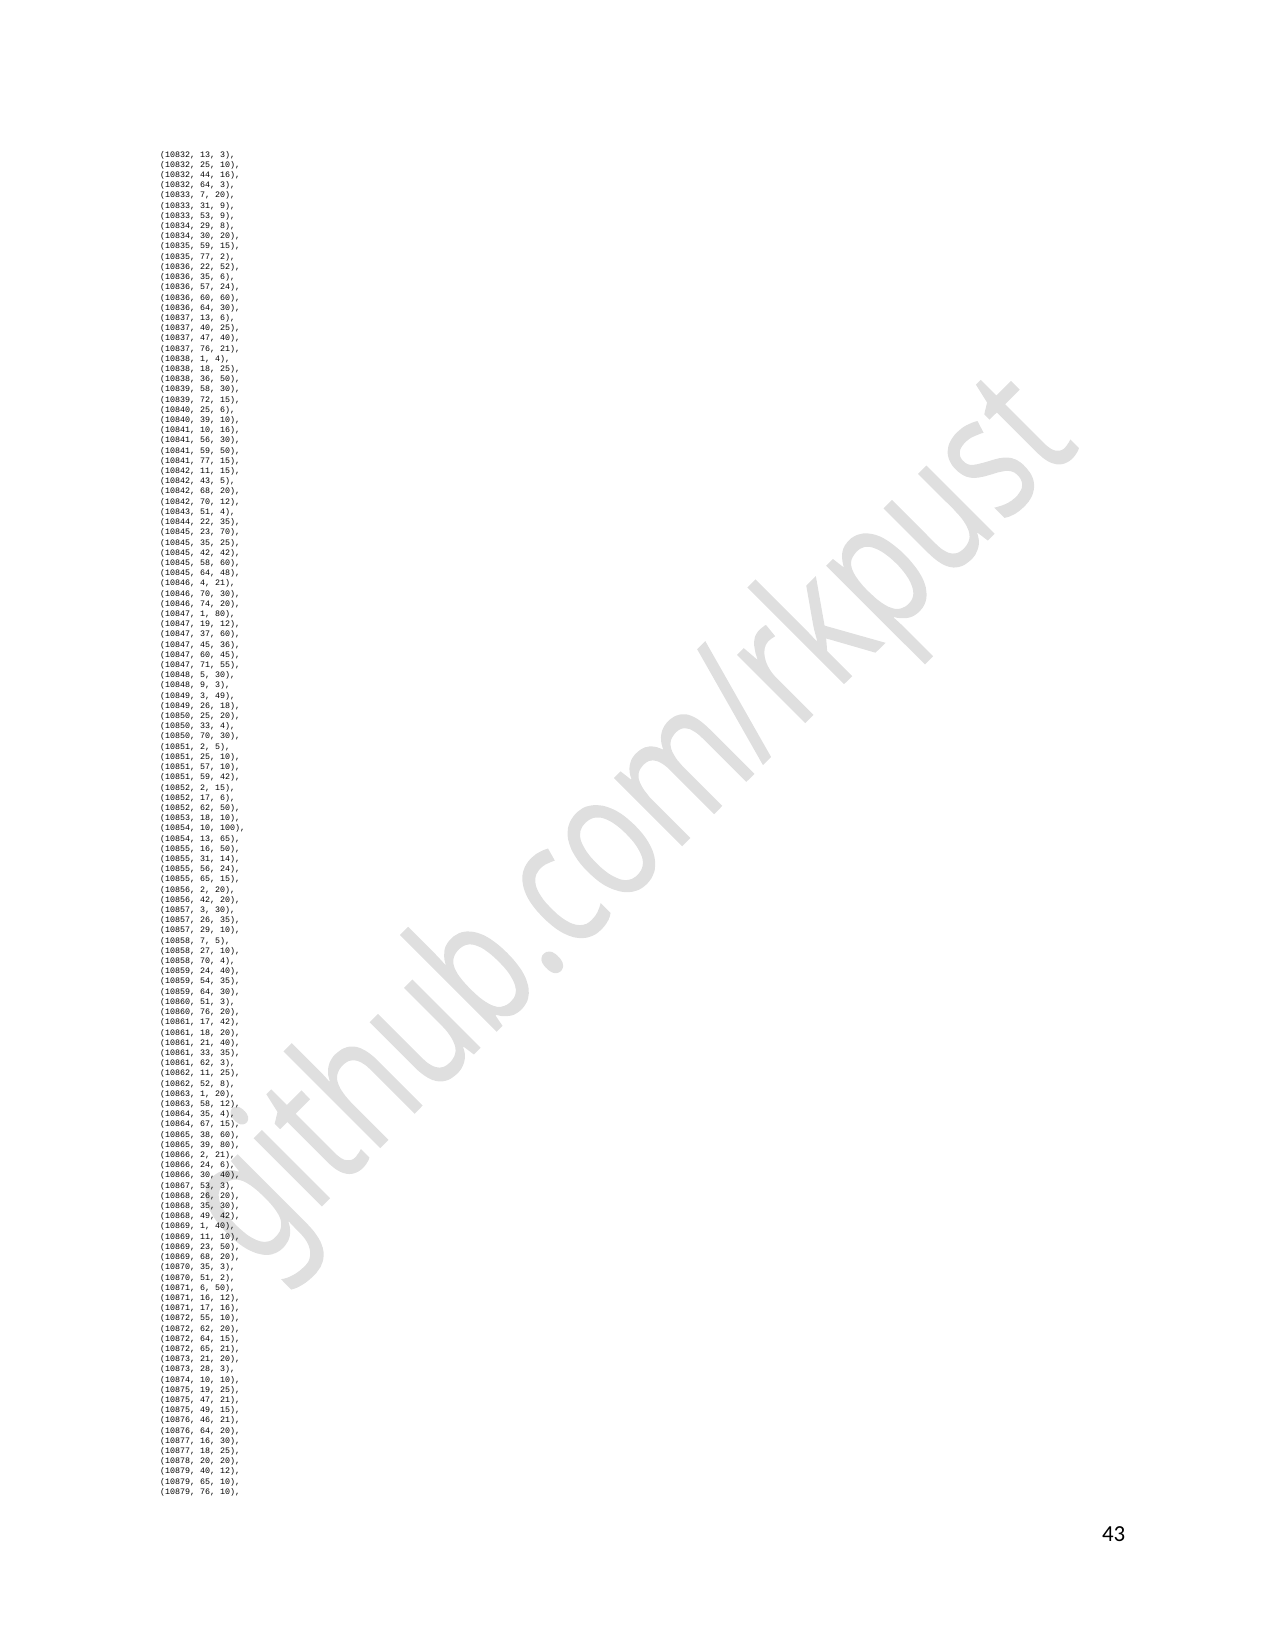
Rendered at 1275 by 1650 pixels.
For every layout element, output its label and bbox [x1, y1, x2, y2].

text [150, 150, 1125, 1497]
